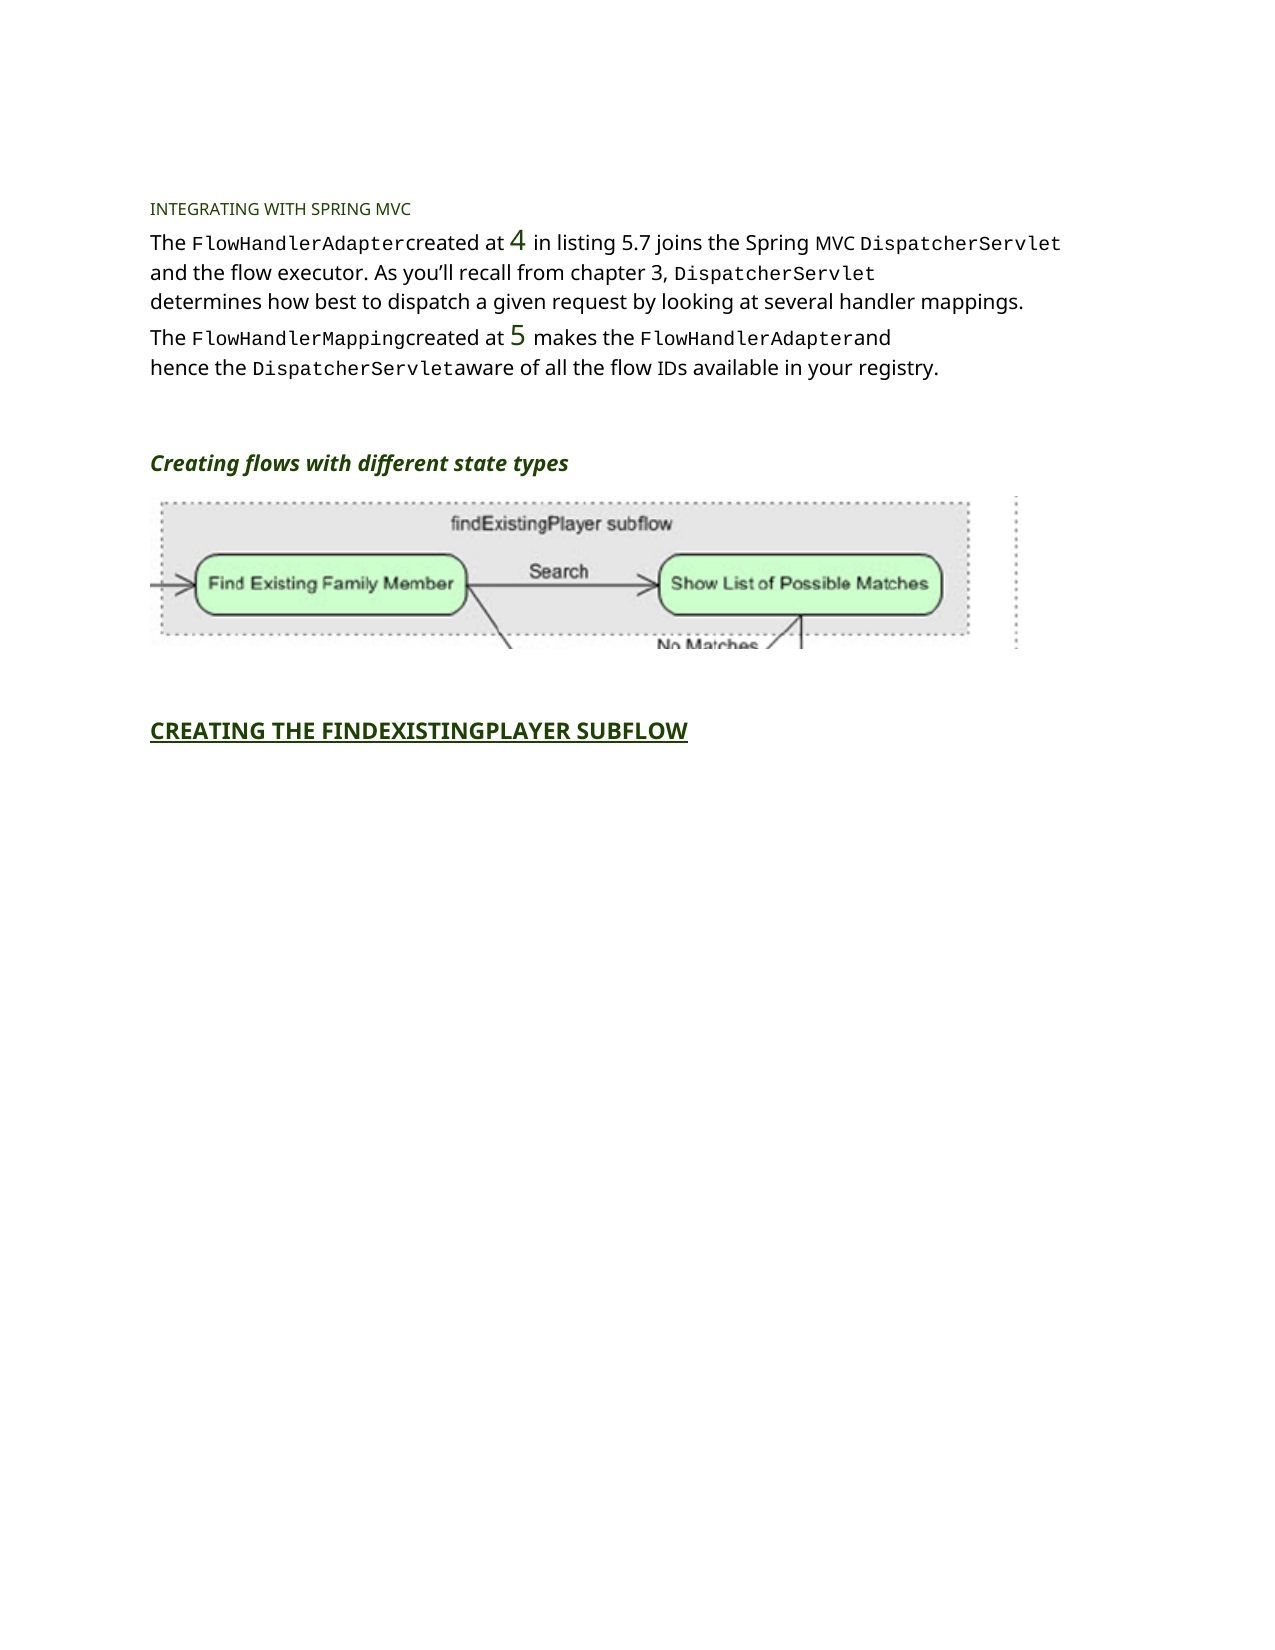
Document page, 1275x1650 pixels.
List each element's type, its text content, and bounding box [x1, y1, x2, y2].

text The FlowHandlerAdaptercreated at 4 in listing 5.7 joins the Spring MVC DispatcherServlet [150, 220, 1125, 258]
text determines how best to dispatch a given request by looking at several handler mappings. [150, 287, 1125, 315]
text hence the DispatcherServletaware of all the flow IDs available in your registry. [150, 353, 1125, 382]
text and the flow executor. As you’ll recall from chapter 3, DispatcherServlet [150, 258, 1125, 287]
text INTEGRATING WITH SPRING MVC [150, 197, 1125, 220]
text The FlowHandlerMappingcreated at 5 makes the FlowHandlerAdapterand [150, 315, 1125, 353]
text Creating flows with different state types [150, 448, 1125, 478]
text CREATING THE FINDEXISTINGPLAYER SUBFLOW [150, 715, 1125, 746]
